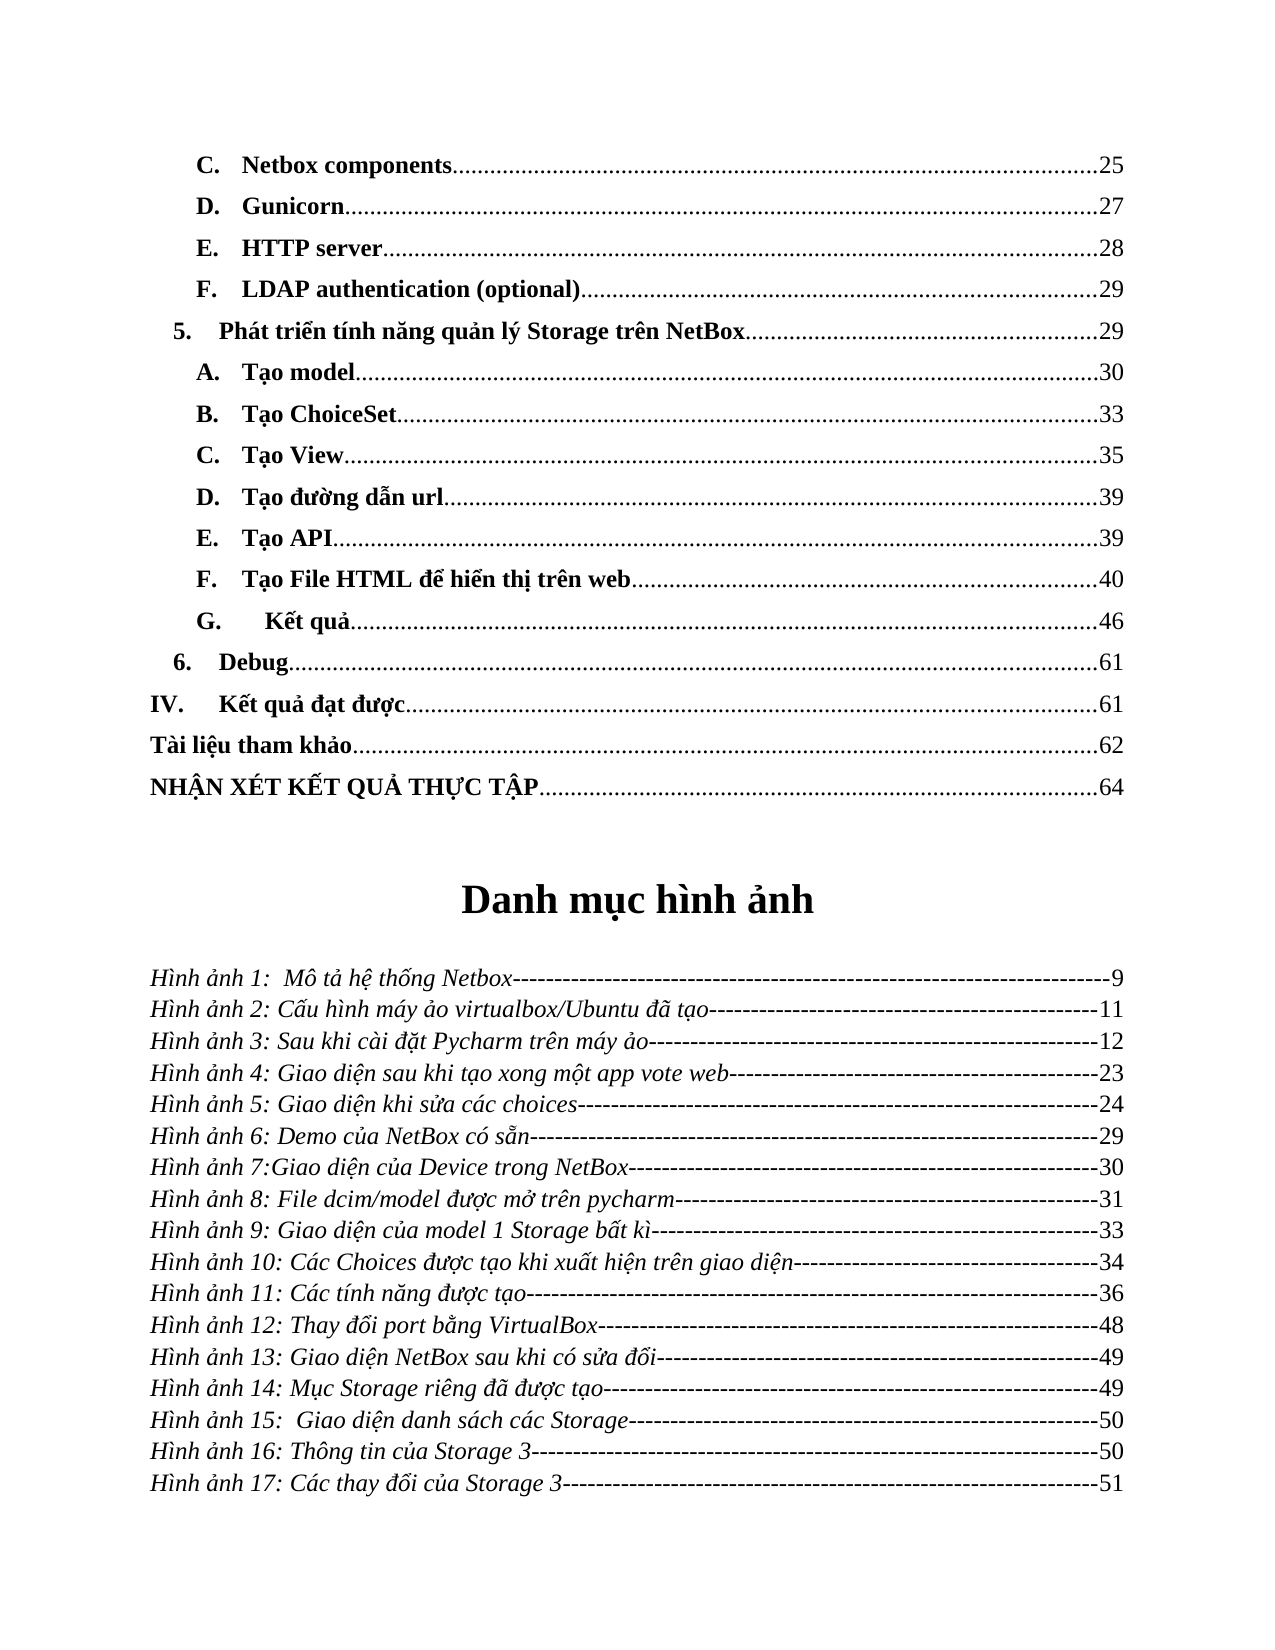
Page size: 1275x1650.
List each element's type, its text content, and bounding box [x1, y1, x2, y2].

text Hình ảnh 12: Thay đổi port bằng VirtualBox 48 [150, 1310, 1125, 1339]
text Hình ảnh 14: Mục Storage riêng đã được tạo 49 [150, 1373, 1125, 1402]
text Hình ảnh 10: Các Choices được tạo khi xuất hiện trên giao diện 34 [150, 1247, 1125, 1276]
text Hình ảnh 15: Giao diện danh sách các Storage 50 [150, 1405, 1125, 1433]
text Hình ảnh 8: File dcim/model được mở trên pycharm 31 [150, 1184, 1125, 1213]
subtitle Danh mục hình ảnh [150, 874, 1125, 922]
text Hình ảnh 13: Giao diện NetBox sau khi có sửa đổi 49 [150, 1342, 1125, 1370]
text Hình ảnh 1: Mô tả hệ thống Netbox 9 [150, 963, 1125, 992]
text Hình ảnh 9: Giao diện của model 1 Storage bất kì 33 [150, 1215, 1125, 1244]
text Hình ảnh 5: Giao diện khi sửa các choices 24 [150, 1089, 1125, 1118]
text Hình ảnh 16: Thông tin của Storage 3 50 [150, 1436, 1125, 1465]
text Hình ảnh 17: Các thay đổi của Storage 3 51 [150, 1468, 1125, 1497]
text Hình ảnh 7:Giao diện của Device trong NetBox 30 [150, 1152, 1125, 1181]
text Hình ảnh 6: Demo của NetBox có sẵn 29 [150, 1121, 1125, 1149]
text Hình ảnh 11: Các tính năng được tạo 36 [150, 1278, 1125, 1307]
text Hình ảnh 4: Giao diện sau khi tạo xong một app vote web 23 [150, 1058, 1125, 1086]
text Hình ảnh 3: Sau khi cài đặt Pycharm trên máy ảo 12 [150, 1026, 1125, 1055]
text Hình ảnh 2: Cấu hình máy ảo virtualbox/Ubuntu đã tạo 11 [150, 994, 1125, 1023]
